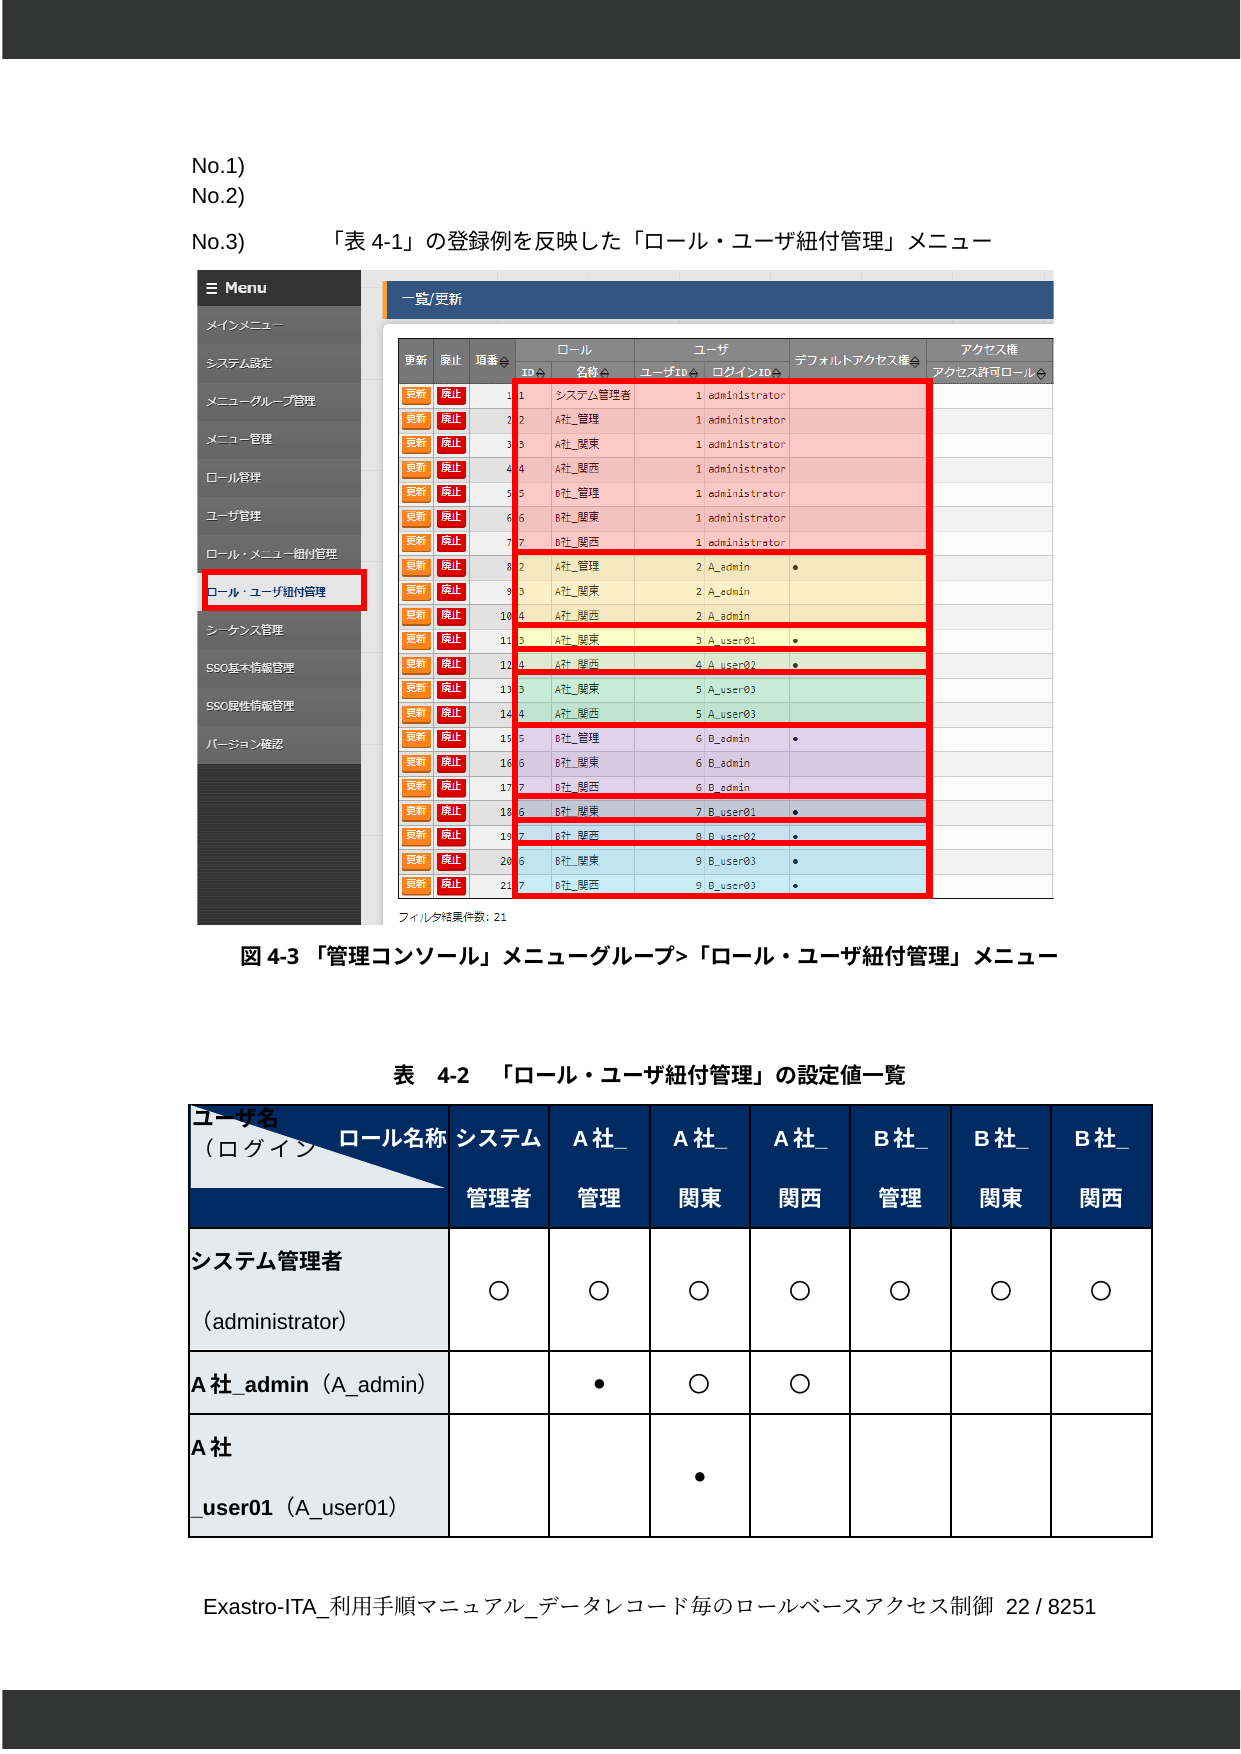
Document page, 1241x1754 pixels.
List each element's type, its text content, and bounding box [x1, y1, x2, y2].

table_cell A社_user01（A_user01） [190, 1415, 448, 1536]
table_cell ● [550, 1352, 649, 1413]
table_header B社_ 関東 [952, 1106, 1050, 1227]
table_cell 〇 [751, 1229, 849, 1349]
text 表 4-2 「ロール・ユーザ紐付管理」の設定値一覧 [148, 1044, 1152, 1104]
text 図 4-3 「管理コンソール」メニューグループ>「ロール・ユーザ紐付管理」メニュー [148, 925, 1152, 985]
table_header システム 管理者 [450, 1106, 548, 1227]
table_header A社_ 関東 [651, 1106, 749, 1227]
table_cell [450, 1352, 548, 1413]
table_cell 〇 [651, 1352, 749, 1413]
table_cell 〇 [1052, 1229, 1151, 1349]
table_cell [450, 1415, 548, 1536]
table_cell [751, 1415, 849, 1536]
table_cell [1052, 1352, 1151, 1413]
table_cell 〇 [450, 1229, 548, 1349]
table_cell 〇 [952, 1229, 1050, 1349]
table_cell 〇 [550, 1229, 649, 1349]
table_header B社_ 関西 [1052, 1106, 1151, 1227]
table_cell [952, 1415, 1050, 1536]
table_cell A社_admin（A_admin） [190, 1352, 448, 1413]
picture [2, 1690, 1241, 1749]
table_header B社_ 管理 [851, 1106, 950, 1227]
list 「表 4-1」の登録例を反映した「ロール・ユーザ紐付管理」メニュー [191, 210, 1152, 270]
table_cell [1052, 1415, 1151, 1536]
picture [197, 270, 1054, 925]
picture [2, 0, 1241, 59]
table_header A社_ 関西 [751, 1106, 849, 1227]
table_header A社_ 管理 [550, 1106, 649, 1227]
table_cell [550, 1415, 649, 1536]
table_cell 〇 [851, 1229, 950, 1349]
table_header ロール名称 [190, 1106, 448, 1227]
table_cell システム管理者 （administrator） [190, 1229, 448, 1349]
table_cell [851, 1415, 950, 1536]
table_cell ● [651, 1415, 749, 1536]
table_cell 〇 [651, 1229, 749, 1349]
table_cell [952, 1352, 1050, 1413]
table_cell [851, 1352, 950, 1413]
table_cell 〇 [751, 1352, 849, 1413]
